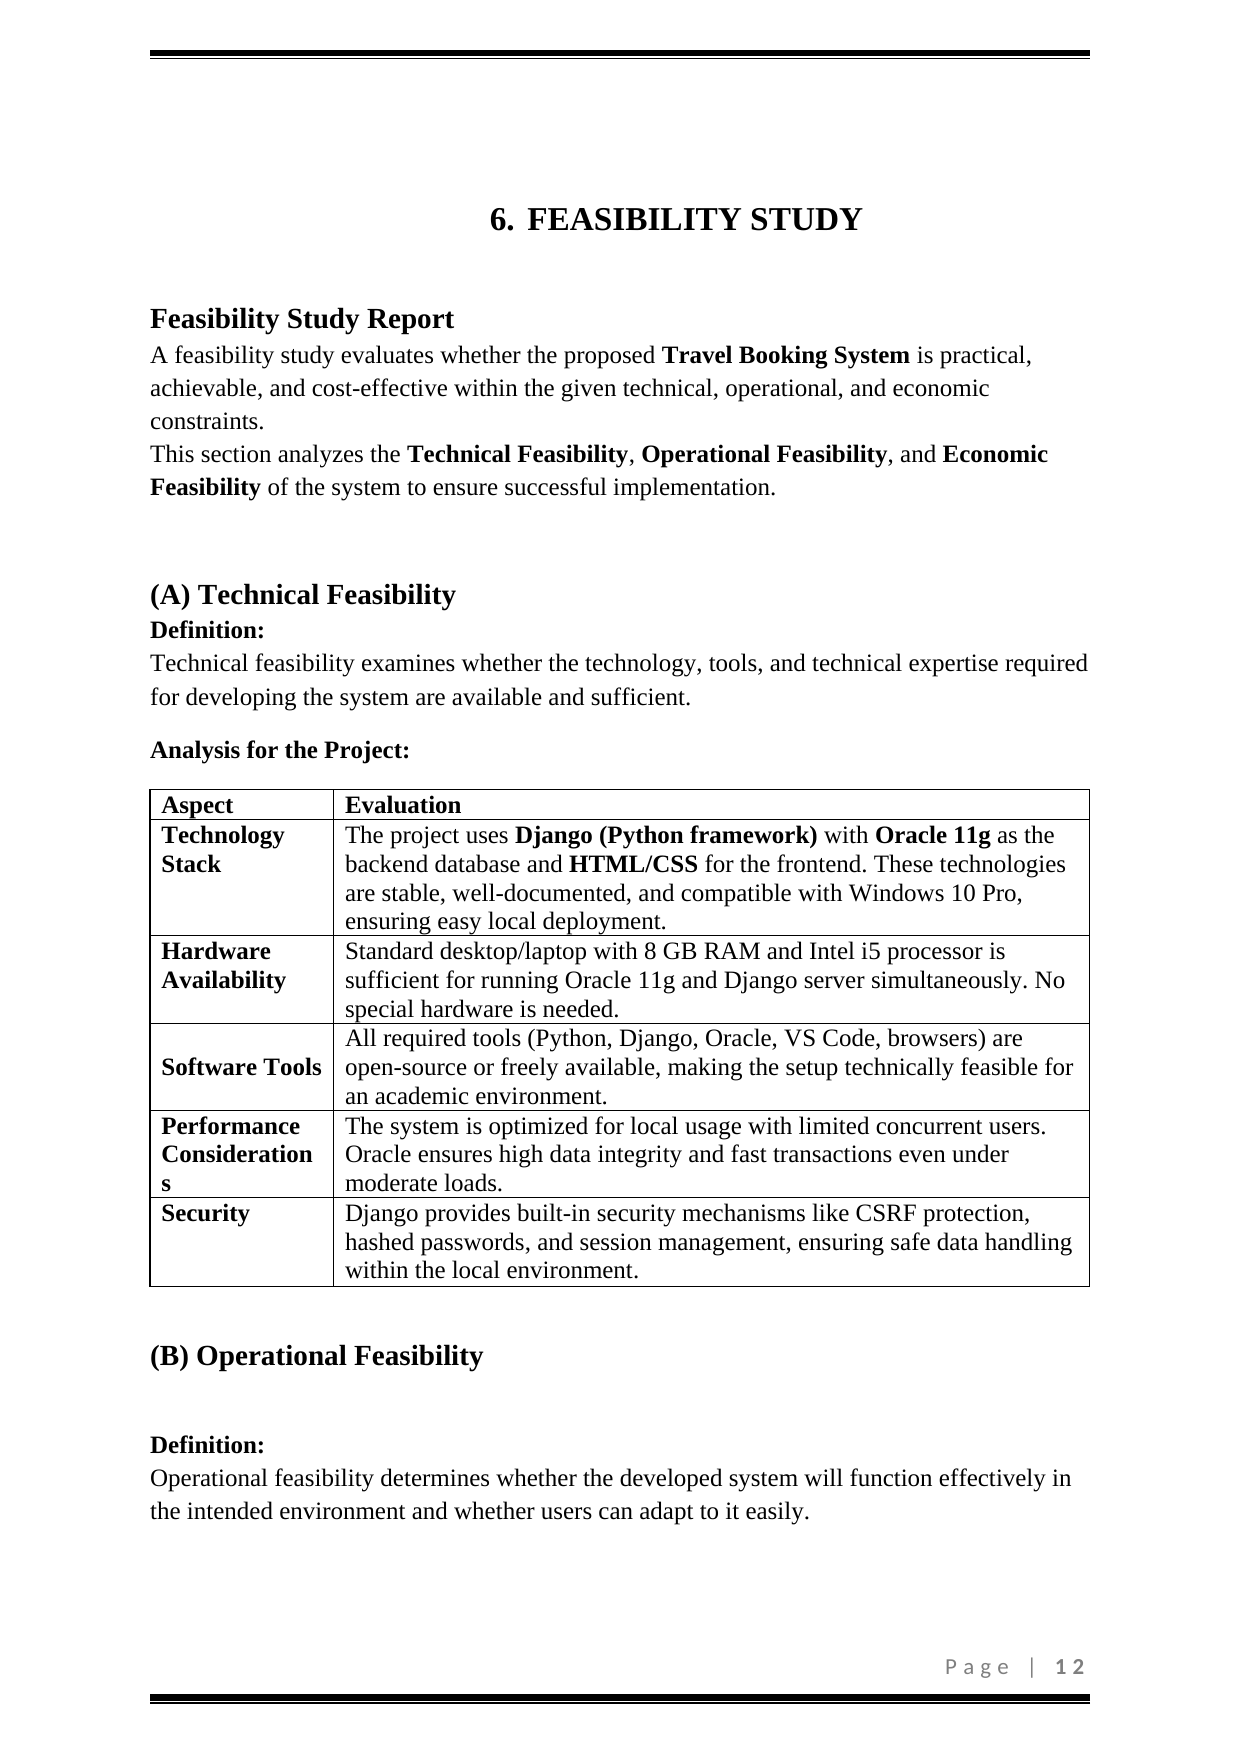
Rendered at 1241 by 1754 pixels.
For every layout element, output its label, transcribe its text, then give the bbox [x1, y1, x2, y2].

table_cell Technology Stack [151, 820, 333, 935]
table_cell Django provides built-in security mechanisms like CSRF protection, hashed passwords, and session management, ensuring safe data handling within the local environment. [334, 1198, 1089, 1286]
table_header Evaluation [334, 790, 1089, 819]
table_cell All required tools (Python, Django, Oracle, VS Code, browsers) are open-source or freely available, making the setup technically feasible for an academic environment. [334, 1024, 1089, 1110]
table_cell Software Tools [151, 1024, 333, 1110]
text Definition: Technical feasibility examines whether the technology, tools, and technical expertise required for developing the system are available and sufficient. [150, 616, 1090, 710]
text Definition: Operational feasibility determines whether the developed system will function effectively in the intended environment and whether users can adapt to it easily. [150, 1430, 1090, 1525]
text A feasibility study evaluates whether the proposed Travel Booking System is practical, achievable, and cost-effective within the given technical, operational, and economic constraints. This section analyzes the Technical Feasibility, Operational Feasibility, and Economic Feasibility of the system to ensure successful implementation. [150, 340, 1090, 501]
table_cell Hardware Availability [151, 936, 333, 1022]
table_cell Security [151, 1198, 333, 1286]
list FEASIBILITY STUDY [262, 199, 1090, 238]
text Analysis for the Project: [150, 735, 1090, 764]
subtitle (B) Operational Feasibility [150, 1338, 1090, 1371]
table_cell Standard desktop/laptop with 8 GB RAM and Intel i5 processor is sufficient for running Oracle 11g and Django server simultaneously. No special hardware is needed. [334, 936, 1089, 1022]
table_header Aspect [151, 790, 333, 819]
table_cell Performance Considerations [151, 1111, 333, 1197]
subtitle Feasibility Study Report [150, 301, 1090, 335]
table_cell The project uses Django (Python framework) with Oracle 11g as the backend database and HTML/CSS for the frontend. These technologies are stable, well-documented, and compatible with Windows 10 Pro, ensuring easy local deployment. [334, 820, 1089, 935]
subtitle (A) Technical Feasibility [150, 577, 1090, 611]
table_cell The system is optimized for local usage with limited concurrent users. Oracle ensures high data integrity and fast transactions even under moderate loads. [334, 1111, 1089, 1197]
